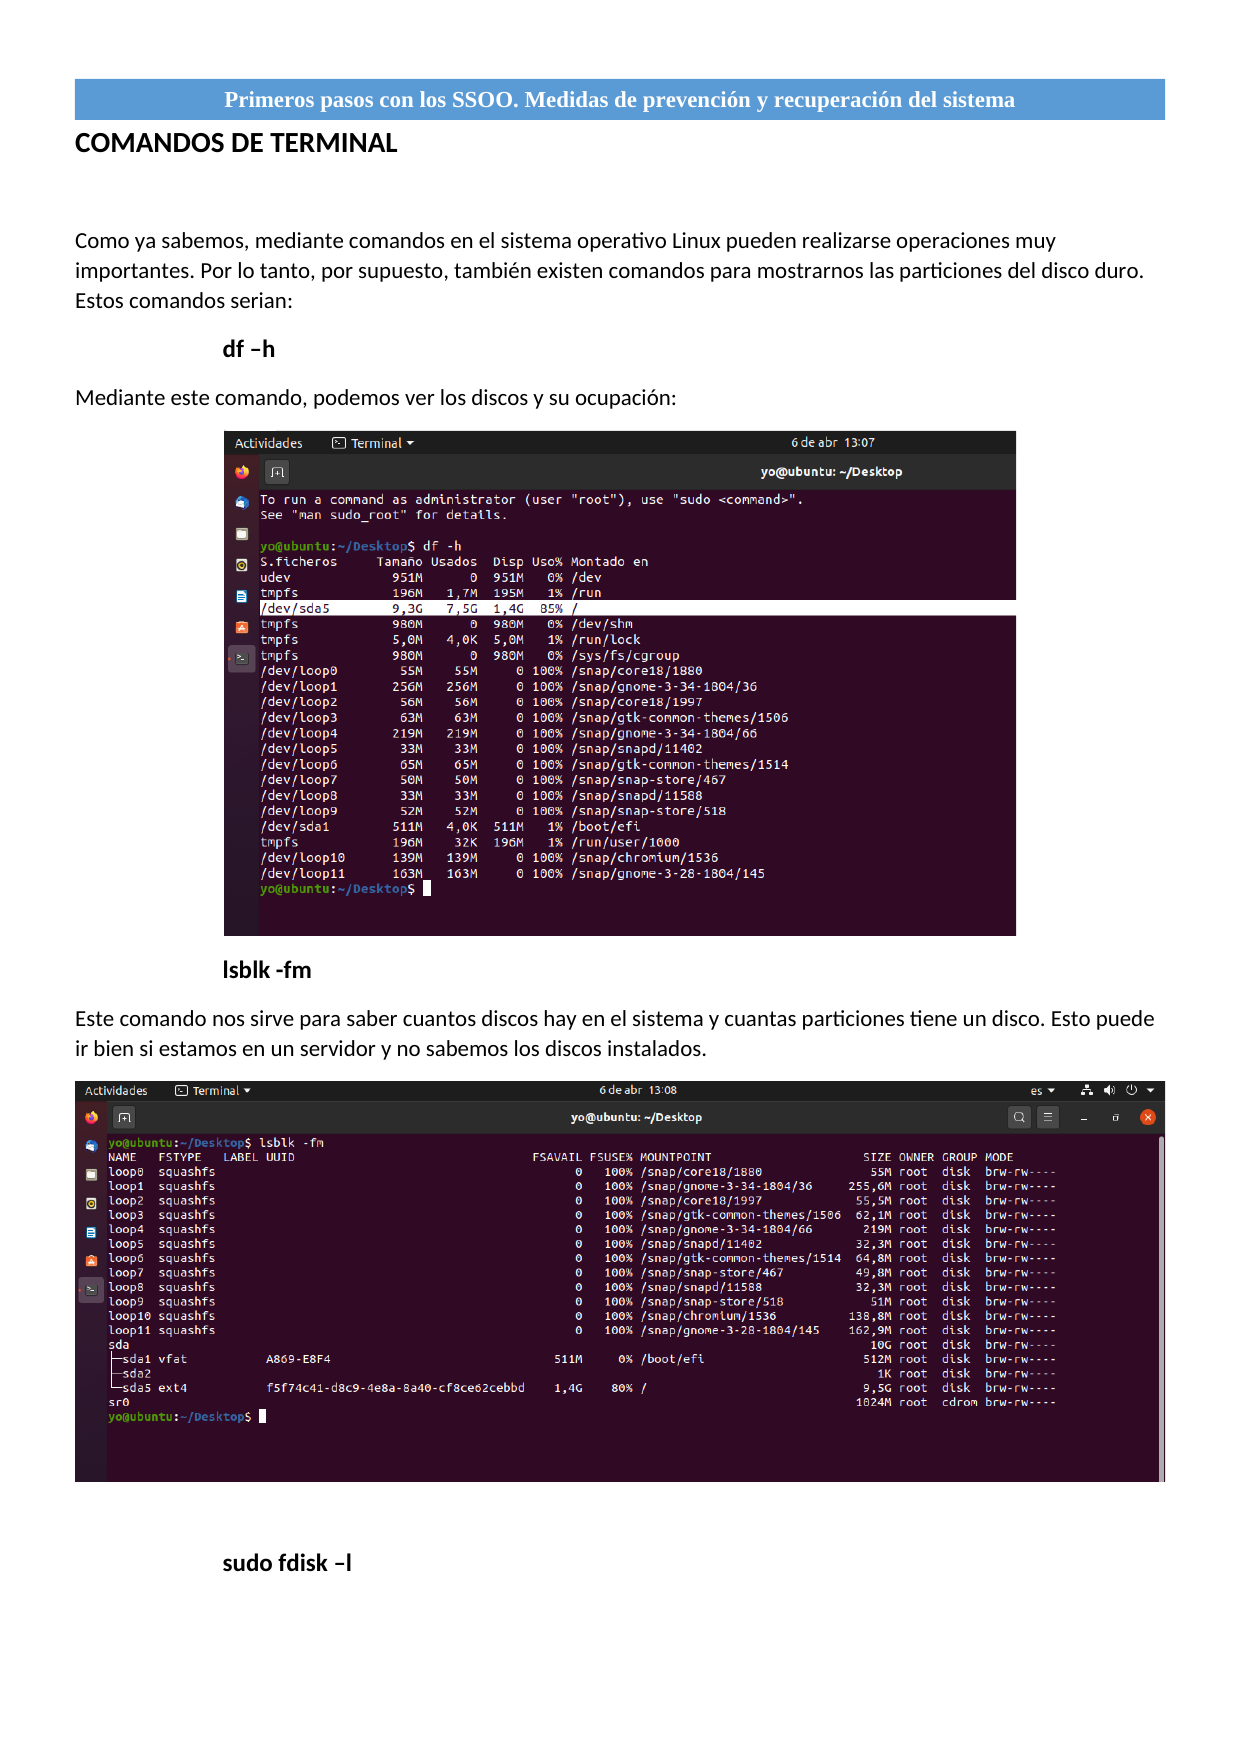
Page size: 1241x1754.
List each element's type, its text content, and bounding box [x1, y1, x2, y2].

text sudo fdisk –l [75, 1547, 1165, 1578]
picture [224, 429, 1017, 936]
text Este comando nos sirve para saber cuantos discos hay en el sistema y cuantas particiones tiene un disco. Esto puede ir bien si estamos en un servidor y no sabemos los discos instalados. [75, 1004, 1165, 1062]
text df –h [75, 333, 1165, 364]
text Como ya sabemos, mediante comandos en el sistema operativo Linux pueden realizarse operaciones muy importantes. Por lo tanto, por supuesto, también existen comandos para mostrarnos las particiones del disco duro. Estos comandos serian: [75, 226, 1165, 314]
picture [75, 1081, 1166, 1482]
text COMANDOS DE TERMINAL [75, 102, 1165, 160]
text lsblk -fm [75, 954, 1165, 985]
text Mediante este comando, podemos ver los discos y su ocupación: [75, 383, 1165, 411]
